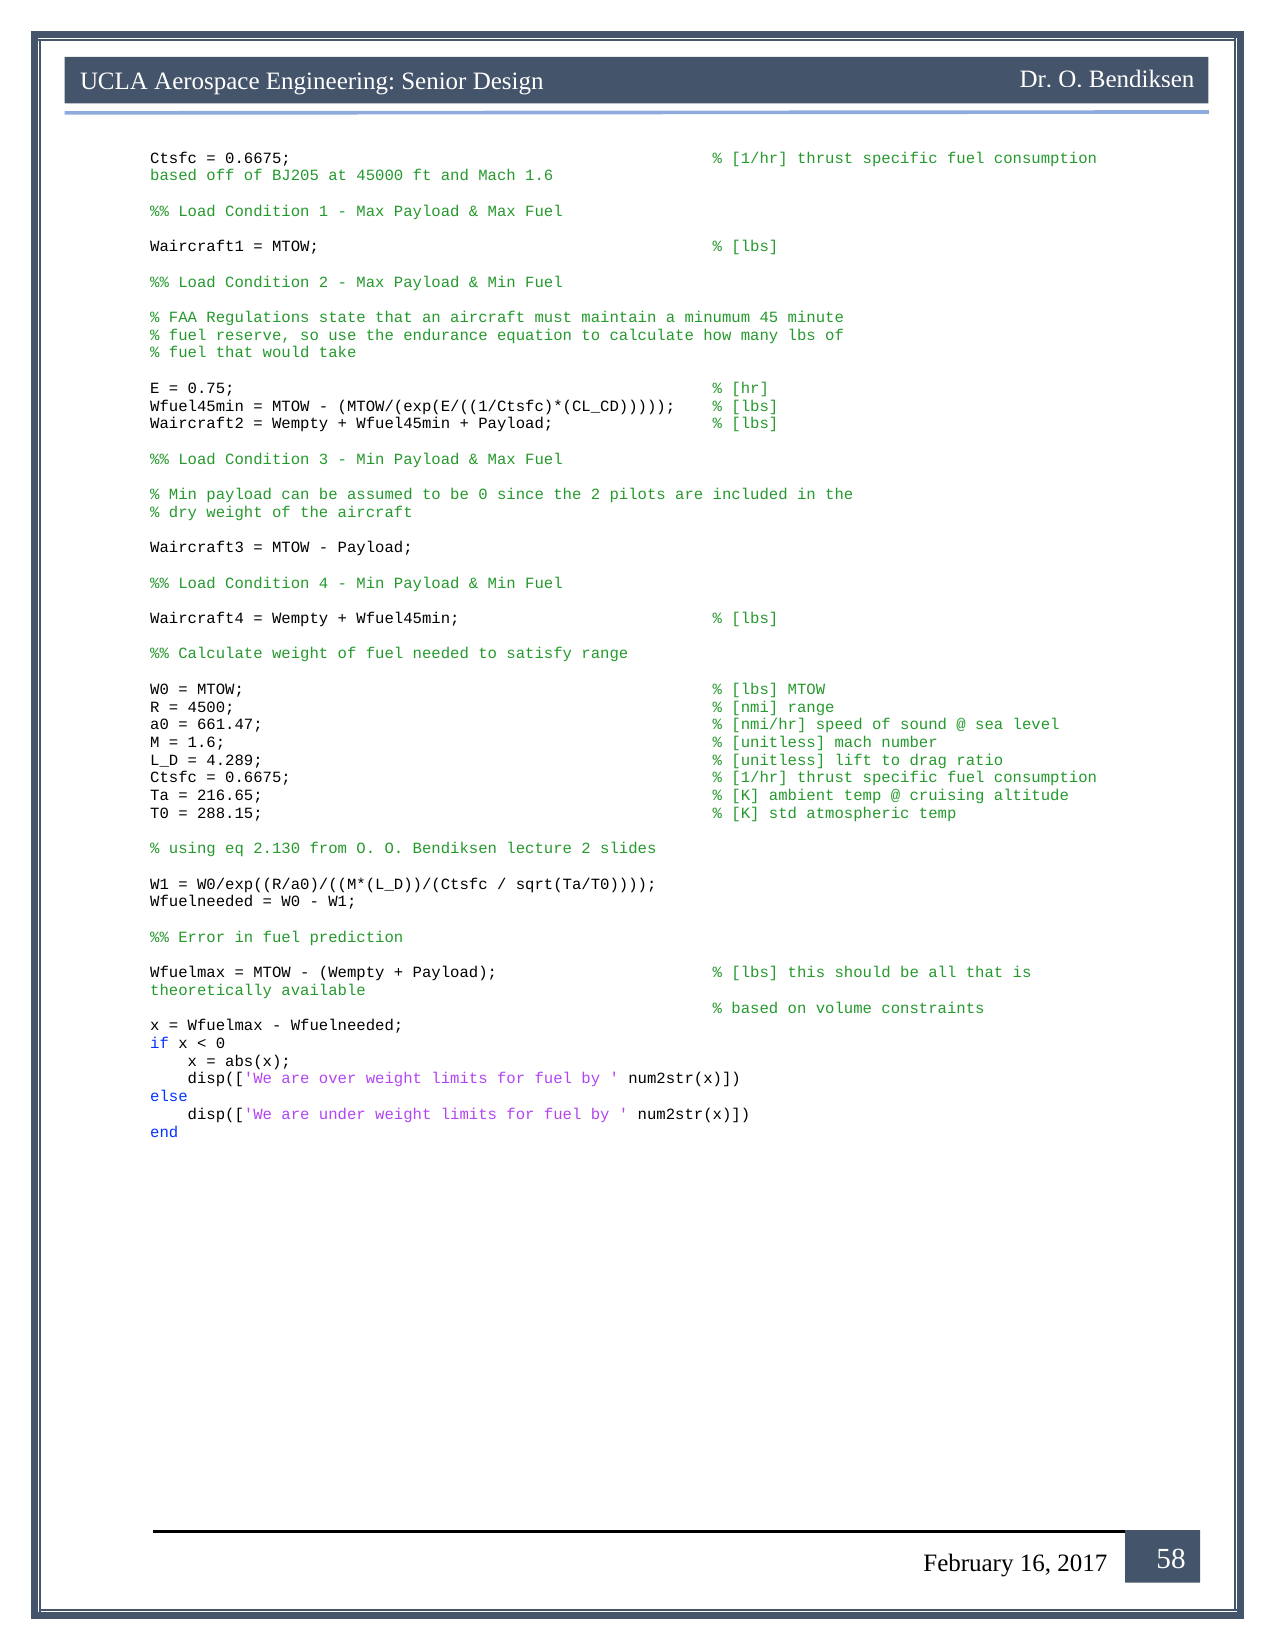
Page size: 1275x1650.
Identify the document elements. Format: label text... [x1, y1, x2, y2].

text % fuel that would take [150, 345, 1125, 362]
text Waircraft2 = Wempty + Wfuel45min + Payload; % [lbs] [150, 416, 1125, 433]
text R = 4500; % [nmi] range [150, 699, 1125, 717]
text Wfuelneeded = W0 - W1; [150, 894, 1125, 911]
text a0 = 661.47; % [nmi/hr] speed of sound @ sea level [150, 717, 1125, 734]
text %% Load Condition 3 - Min Payload & Max Fuel [150, 451, 1125, 469]
text %% Load Condition 2 - Max Payload & Min Fuel [150, 274, 1125, 292]
text % FAA Regulations state that an aircraft must maintain a minumum 45 minute [150, 309, 1125, 327]
text %% Load Condition 1 - Max Payload & Max Fuel [150, 203, 1125, 221]
text Wfuelmax = MTOW - (Wempty + Payload); % [lbs] this should be all that is theoretically available [150, 964, 1125, 1000]
text % Min payload can be assumed to be 0 since the 2 pilots are included in the [150, 486, 1125, 504]
text %% Load Condition 4 - Min Payload & Min Fuel [150, 575, 1125, 593]
text x = Wfuelmax - Wfuelneeded; [150, 1018, 1125, 1035]
text T0 = 288.15; % [K] std atmospheric temp [150, 805, 1125, 823]
text Wfuel45min = MTOW - (MTOW/(exp(E/((1/Ctsfc)*(CL_CD))))); % [lbs] [150, 398, 1125, 416]
text % dry weight of the aircraft [150, 504, 1125, 522]
text disp(['We are over weight limits for fuel by ' num2str(x)]) [150, 1071, 1125, 1088]
text %% Calculate weight of fuel needed to satisfy range [150, 646, 1125, 663]
text E = 0.75; % [hr] [150, 380, 1125, 398]
text else [150, 1088, 1125, 1106]
text M = 1.6; % [unitless] mach number [150, 734, 1125, 752]
text %% Error in fuel prediction [150, 929, 1125, 947]
text L_D = 4.289; % [unitless] lift to drag ratio [150, 752, 1125, 770]
text Waircraft3 = MTOW - Payload; [150, 539, 1125, 557]
text % based on volume constraints [150, 1000, 1125, 1018]
text disp(['We are under weight limits for fuel by ' num2str(x)]) [150, 1106, 1125, 1124]
text if x < 0 [150, 1035, 1125, 1053]
text Waircraft4 = Wempty + Wfuel45min; % [lbs] [150, 610, 1125, 628]
text % using eq 2.130 from O. O. Bendiksen lecture 2 slides [150, 841, 1125, 858]
text Ctsfc = 0.6675; % [1/hr] thrust specific fuel consumption based off of BJ205 at 45000 ft and Mach 1.6 [150, 150, 1125, 185]
text % fuel reserve, so use the endurance equation to calculate how many lbs of [150, 327, 1125, 345]
text x = abs(x); [150, 1053, 1125, 1071]
text end [150, 1124, 1125, 1142]
text W0 = MTOW; % [lbs] MTOW [150, 681, 1125, 699]
text Waircraft1 = MTOW; % [lbs] [150, 238, 1125, 256]
text W1 = W0/exp((R/a0)/((M*(L_D))/(Ctsfc / sqrt(Ta/T0)))); [150, 876, 1125, 894]
text Ta = 216.65; % [K] ambient temp @ cruising altitude [150, 787, 1125, 805]
text Ctsfc = 0.6675; % [1/hr] thrust specific fuel consumption [150, 770, 1125, 787]
